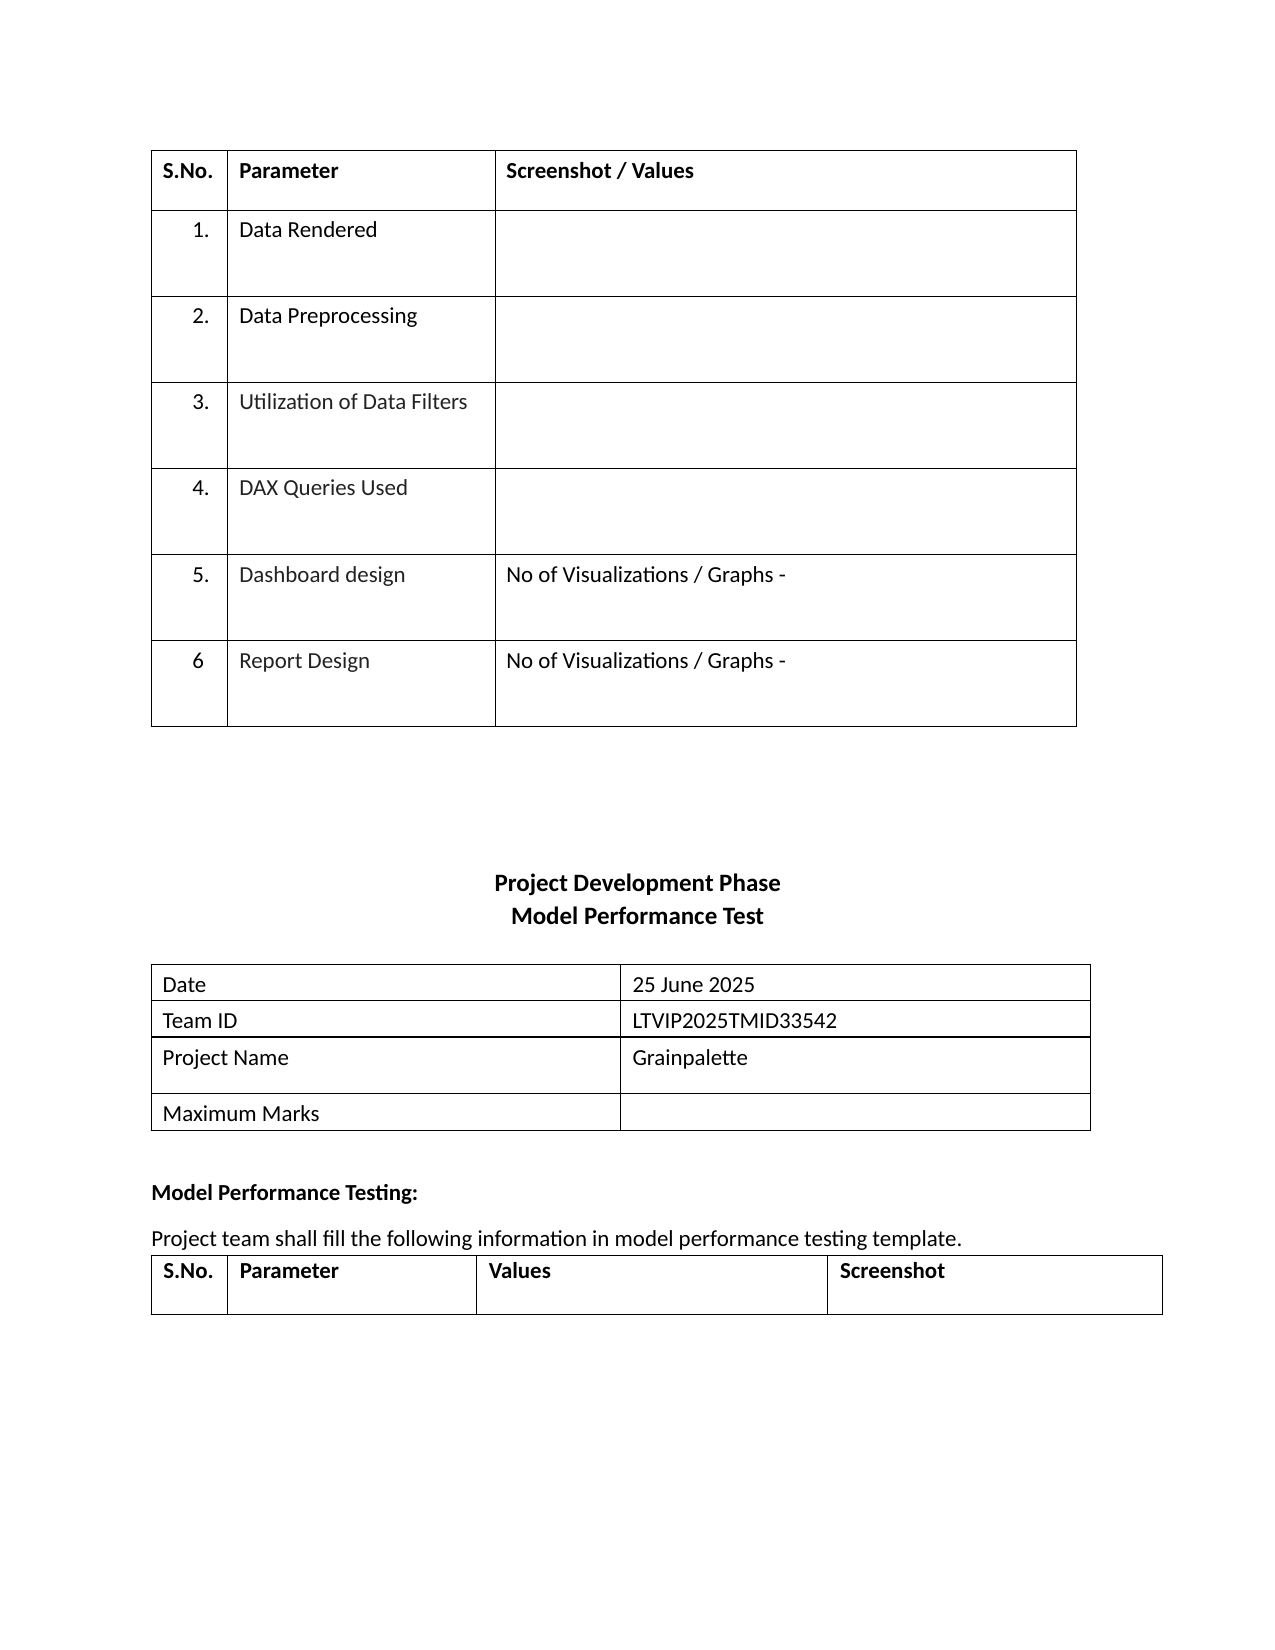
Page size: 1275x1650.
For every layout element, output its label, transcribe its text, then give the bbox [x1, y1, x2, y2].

table_cell 1. [152, 211, 227, 296]
text Project team shall fill the following information in model performance testing template. [151, 1224, 966, 1252]
text Project Development Phase [309, 867, 966, 898]
table_cell Data Preprocessing [228, 297, 495, 382]
table_cell Team ID [152, 1001, 620, 1036]
table_cell 3. [152, 383, 227, 468]
text Model Performance Test [309, 900, 966, 931]
table_cell 6 [152, 641, 227, 726]
table_cell Dashboard design [228, 555, 495, 640]
table_cell [496, 383, 1076, 468]
table_cell [496, 469, 1076, 554]
table_header Values [477, 1256, 821, 1314]
table_header Screenshot [828, 1256, 1162, 1314]
table_cell LTVIP2025TMID33542 [621, 1001, 1090, 1036]
table_cell 4. [152, 469, 227, 554]
table_cell Report Design [228, 641, 495, 726]
table_cell Utilization of Data Filters [228, 383, 495, 468]
table_cell [621, 1094, 1090, 1130]
table_header 25 June 2025 [621, 965, 1090, 1000]
table_header Screenshot / Values [496, 151, 1076, 209]
table_cell DAX Queries Used [228, 469, 495, 554]
table_cell [496, 297, 1076, 382]
table_cell [496, 211, 1076, 296]
table_cell 5. [152, 555, 227, 640]
table_cell Project Name [152, 1038, 620, 1093]
text Model Performance Testing: [151, 1178, 966, 1206]
table_header S.No. [152, 151, 227, 209]
table_cell Grainpalette [621, 1038, 1090, 1093]
table_header Date [152, 965, 620, 1000]
table_cell Data Rendered [228, 211, 495, 296]
table_header S.No. [152, 1256, 227, 1314]
table_cell No of Visualizations / Graphs - [496, 555, 1076, 640]
table_cell 2. [152, 297, 227, 382]
table_header Parameter [228, 151, 495, 209]
table_cell Maximum Marks [152, 1094, 620, 1130]
table_cell No of Visualizations / Graphs - [496, 641, 1076, 726]
table_header [821, 1256, 827, 1314]
table_header Parameter [228, 1256, 476, 1314]
